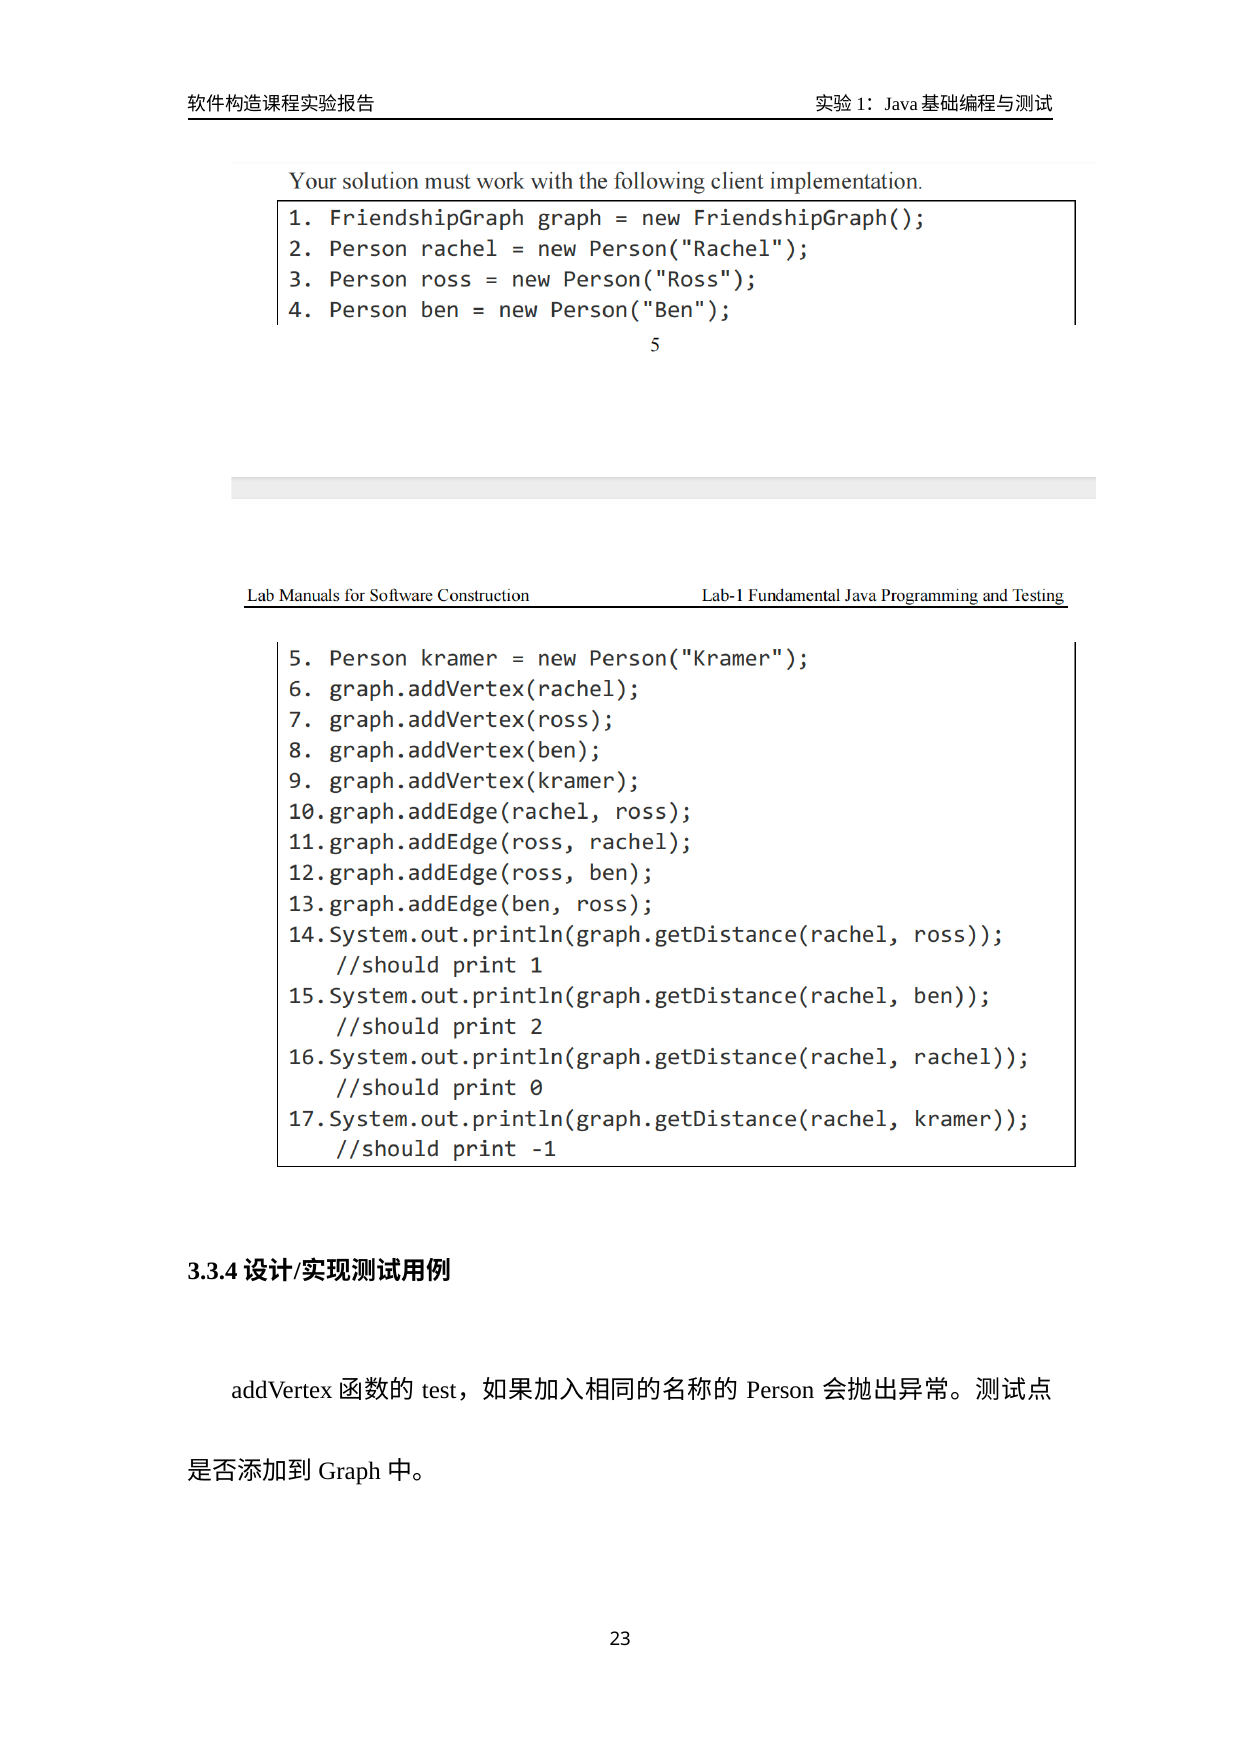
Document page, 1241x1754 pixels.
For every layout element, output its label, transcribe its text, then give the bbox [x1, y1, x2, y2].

picture [231, 162, 1096, 1179]
subtitle 设计/实现测试用例 [187, 1236, 1053, 1301]
text addVertex函数的 test，如果加入相同的名称的 Person 会抛出异常。测试点是否添加到 Graph 中。 [187, 1355, 1053, 1501]
